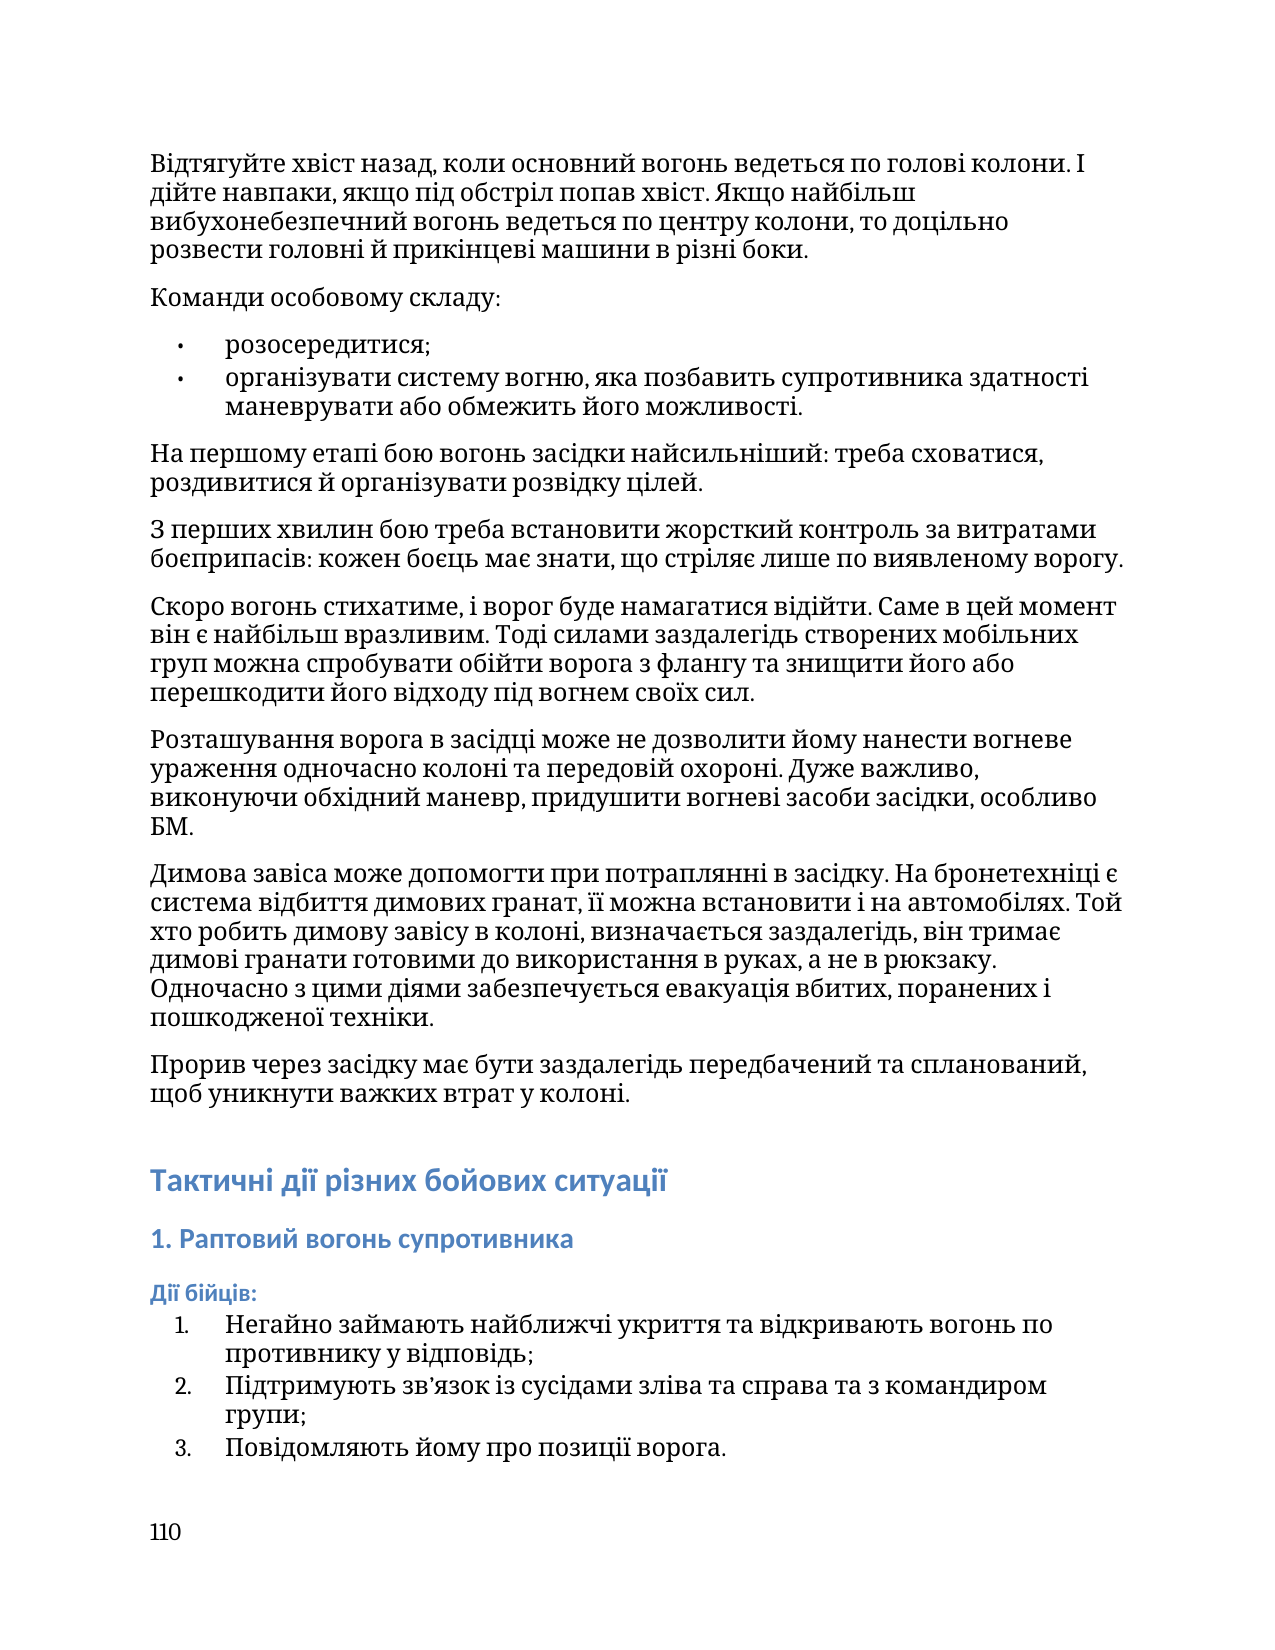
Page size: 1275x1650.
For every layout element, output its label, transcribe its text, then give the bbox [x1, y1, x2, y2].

text Скоро вогонь стихатиме, і ворог буде намагатися відійти. Саме в цей момент він є найбільш вразливим. Тоді силами заздалегідь створених мобільних груп можна спробувати обійти ворога з флангу та знищити його або перешкодити його відходу під вогнем своїх сил. [150, 592, 1125, 707]
text Димова завіса може допомогти при потраплянні в засідку. На бронетехніці є система відбиття димових гранат, її можна встановити і на автомобілях. Той хто робить димову завісу в колоні, визначається заздалегідь, він тримає димові гранати готовими до використання в руках, а не в рюкзаку. Одночасно з цими діями забезпечується евакуація вбитих, поранених і пошкодженої техніки. [150, 860, 1125, 1032]
text З перших хвилин бою треба встановити жорсткий контроль за витратами боєприпасів: кожен боєць має знати, що стріляє лише по виявленому ворогу. [150, 516, 1125, 574]
list Повідомляють йому про позиції ворога. [175, 1433, 1125, 1462]
subtitle 1. Раптовий вогонь супротивника [150, 1220, 1125, 1256]
list Підтримують зв’язок із сусідами зліва та справа та з командиром групи; [175, 1372, 1125, 1430]
list розосередитися; [175, 331, 1125, 360]
text Розташування ворога в засідці може не дозволити йому нанести вогневе ураження одночасно колоні та передовій охороні. Дуже важливо, виконуючи обхідний маневр, придушити вогневі засоби засідки, особливо БМ. [150, 726, 1125, 841]
subtitle Тактичні дії різних бойових ситуації [150, 1159, 1125, 1199]
text Прорив через засідку має бути заздалегідь передбачений та спланований, щоб уникнути важких втрат у колоні. [150, 1051, 1125, 1109]
text Команди особовому складу: [150, 284, 1125, 312]
list організувати систему вогню, яка позбавить супротивника здатності маневрувати або обмежить його можливості. [175, 364, 1125, 421]
subtitle Дії бійців: [150, 1277, 1125, 1307]
text Відтягуйте хвіст назад, коли основний вогонь ведеться по голові колони. І дійте навпаки, якщо під обстріл попав хвіст. Якщо найбільш вибухонебезпечний вогонь ведеться по центру колони, то доцільно розвести головні й прикінцеві машини в різні боки. [150, 150, 1125, 265]
list Негайно займають найближчі укриття та відкривають вогонь по противнику у відповідь; [175, 1311, 1125, 1368]
text На першому етапі бою вогонь засідки найсильніший: треба сховатися, роздивитися й організувати розвідку цілей. [150, 440, 1125, 497]
